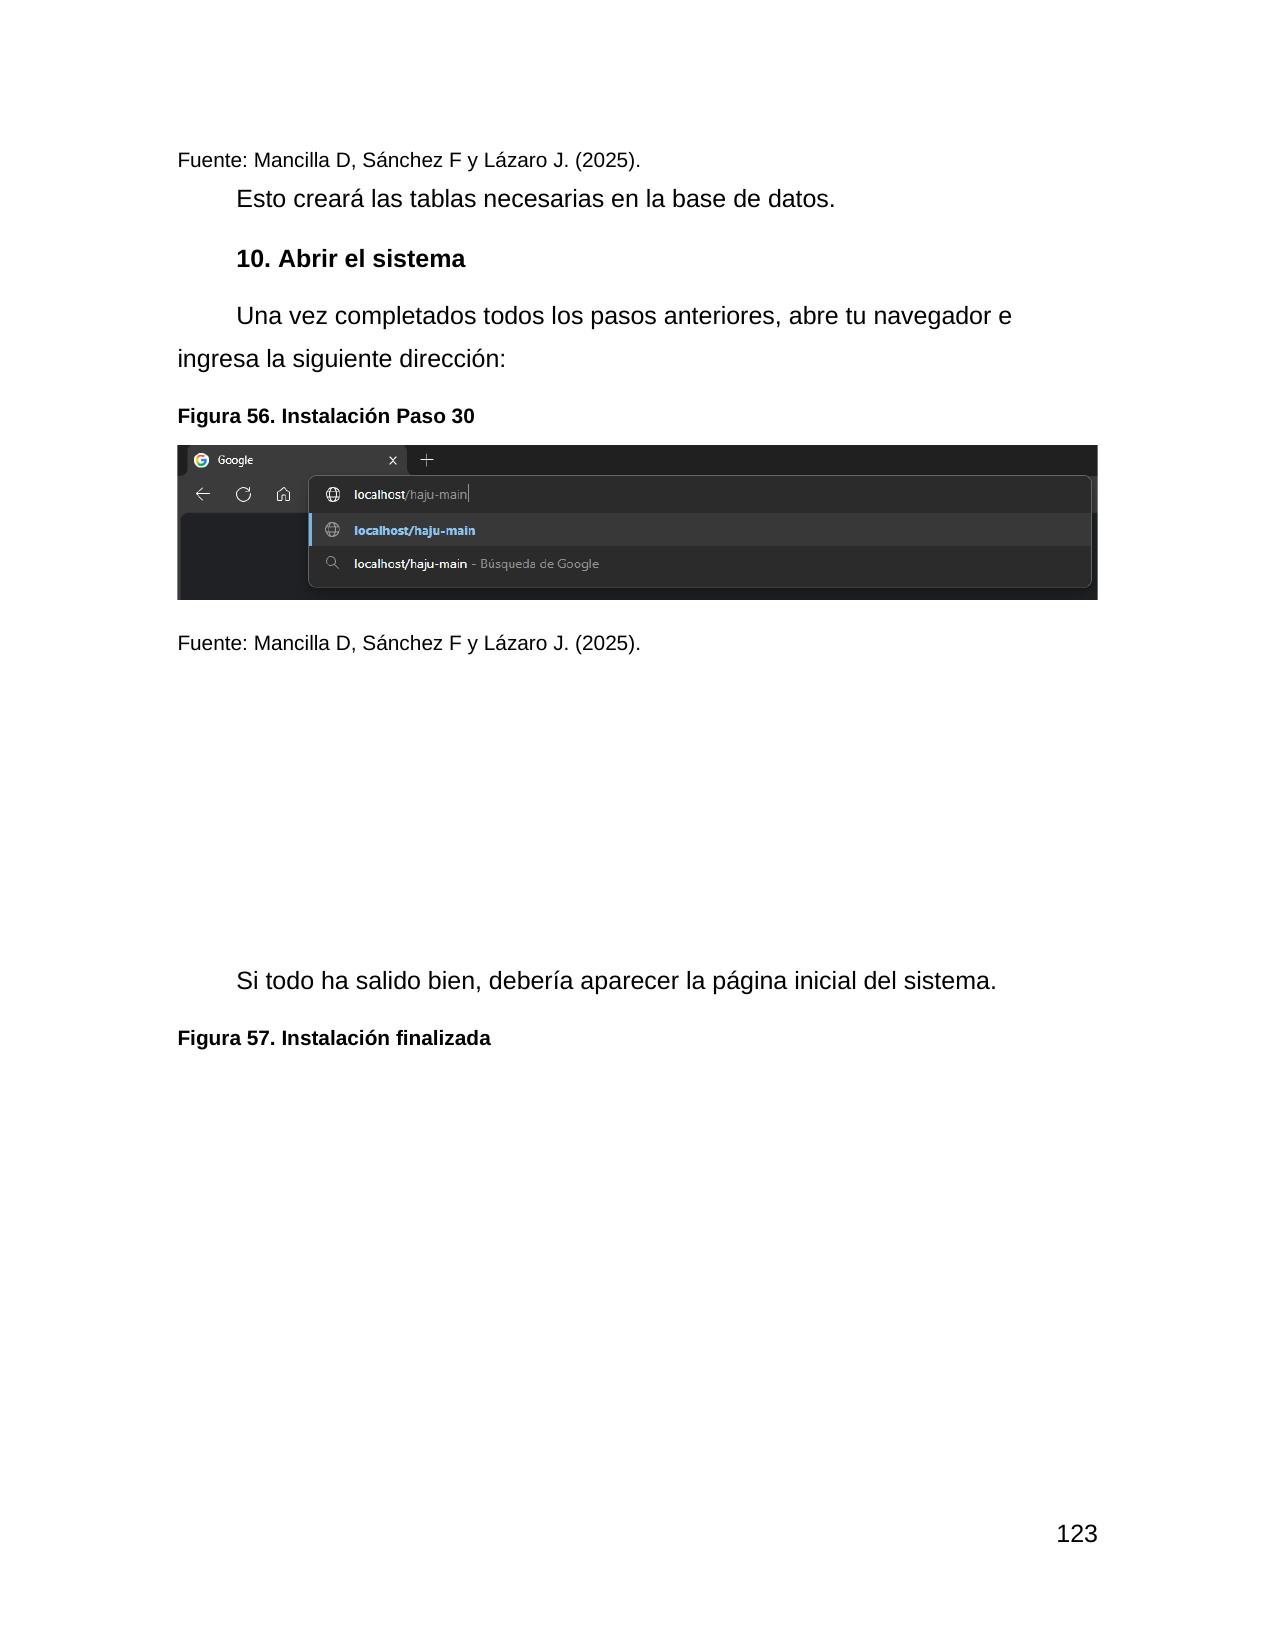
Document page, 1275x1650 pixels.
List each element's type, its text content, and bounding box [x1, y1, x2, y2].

text Esto creará las tablas necesarias en la base de datos. [236, 184, 1098, 213]
text Fuente: Mancilla D, Sánchez F y Lázaro J. (2025). [177, 631, 1098, 654]
text Si todo ha salido bien, debería aparecer la página inicial del sistema. [177, 966, 1098, 995]
subtitle 10. Abrir el sistema [236, 244, 1098, 273]
text Una vez completados todos los pasos anteriores, abre tu navegador e ingresa la siguiente dirección: [177, 301, 1098, 373]
picture [177, 445, 1098, 600]
text Fuente: Mancilla D, Sánchez F y Lázaro J. (2025). [177, 148, 1098, 172]
text Figura 57. Instalación finalizada [177, 1026, 1098, 1050]
text Figura 56. Instalación Paso 30 [177, 404, 1098, 428]
